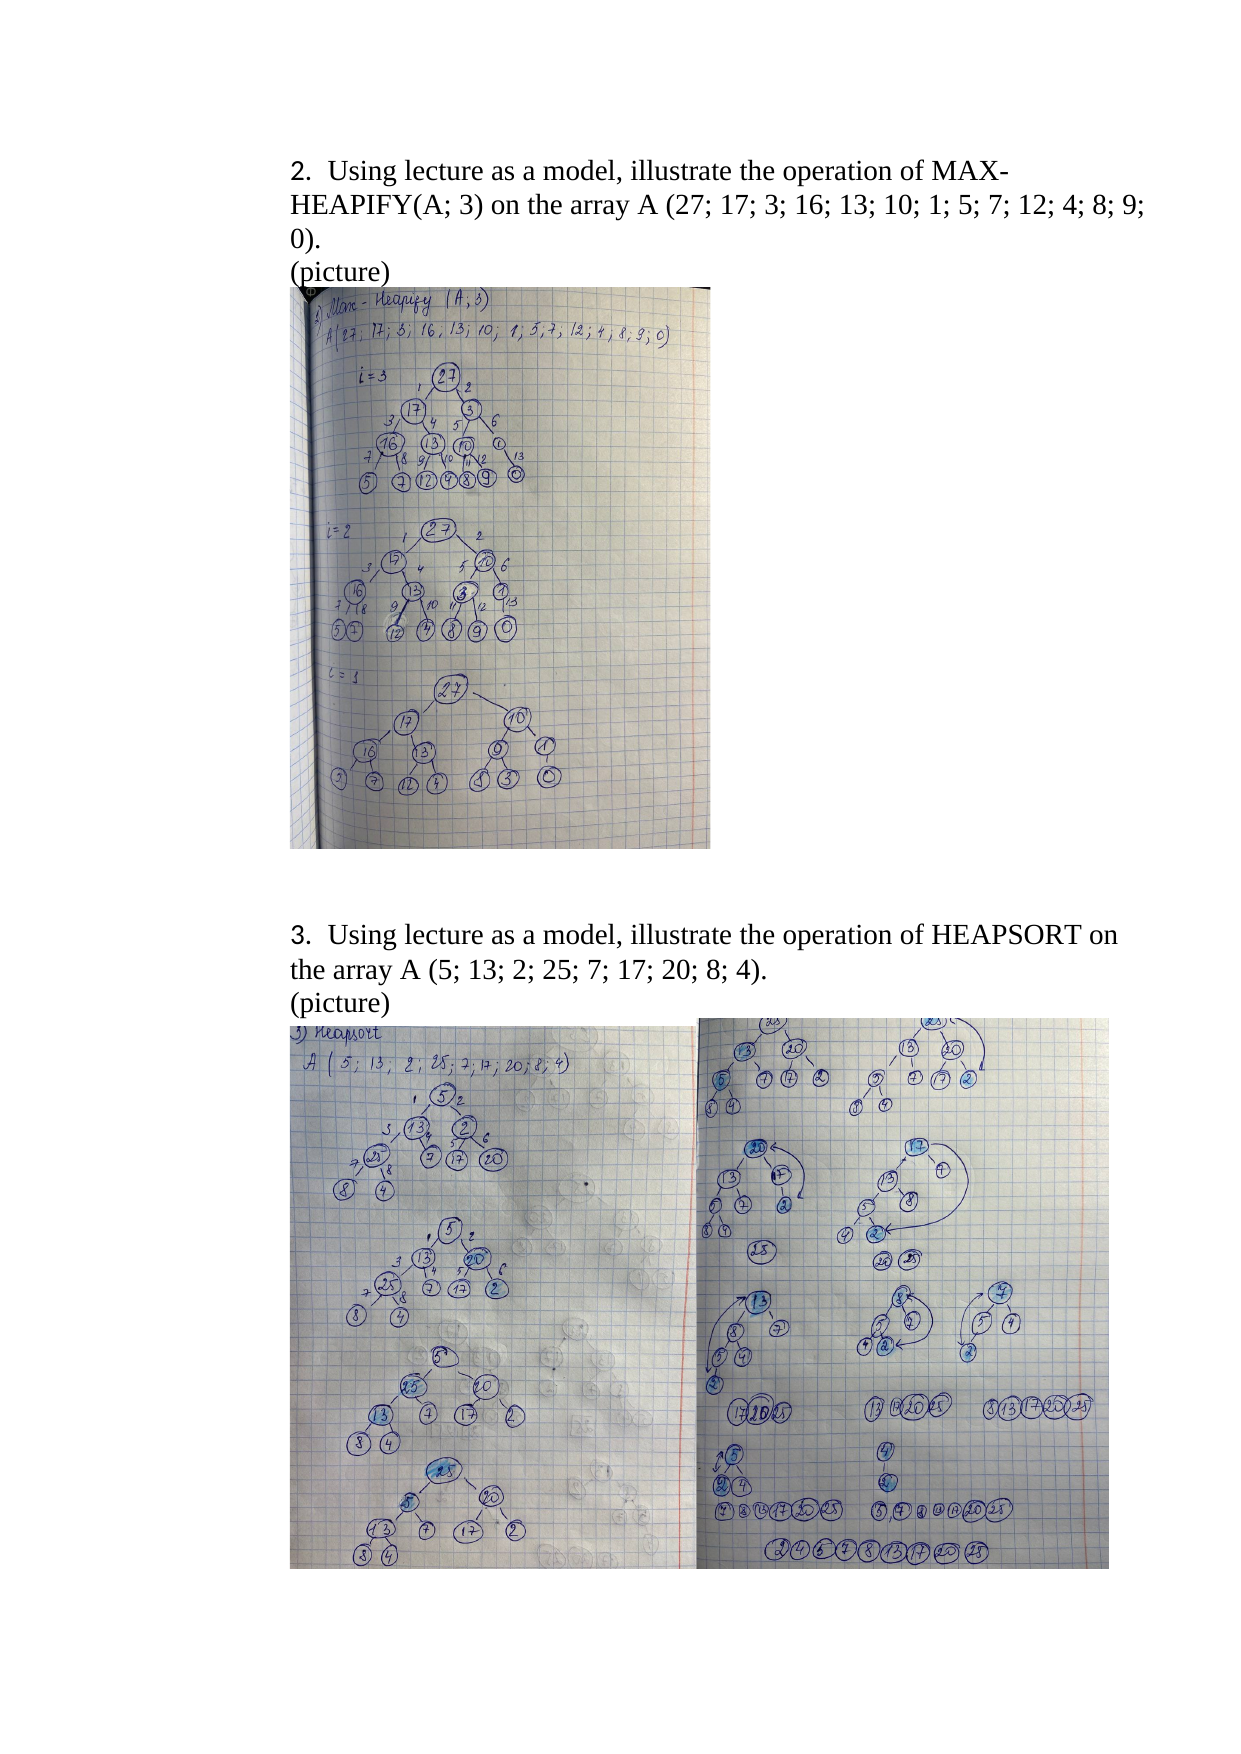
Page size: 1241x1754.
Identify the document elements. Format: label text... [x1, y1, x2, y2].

text (picture) [290, 254, 1152, 288]
picture [289, 1018, 1109, 1569]
text (picture) [290, 985, 1152, 1019]
picture [289, 287, 711, 849]
list Using lecture as a model, illustrate the operation of HEAPSORT on the array A (5; 13; 2; 25; 7; 17; 20; 8; 4). [290, 916, 1152, 985]
list Using lecture as a model, illustrate the operation of MAX-HEAPIFY(A; 3) on the array A (27; 17; 3; 16; 13; 10; 1; 5; 7; 12; 4; 8; 9; 0). [290, 152, 1152, 254]
